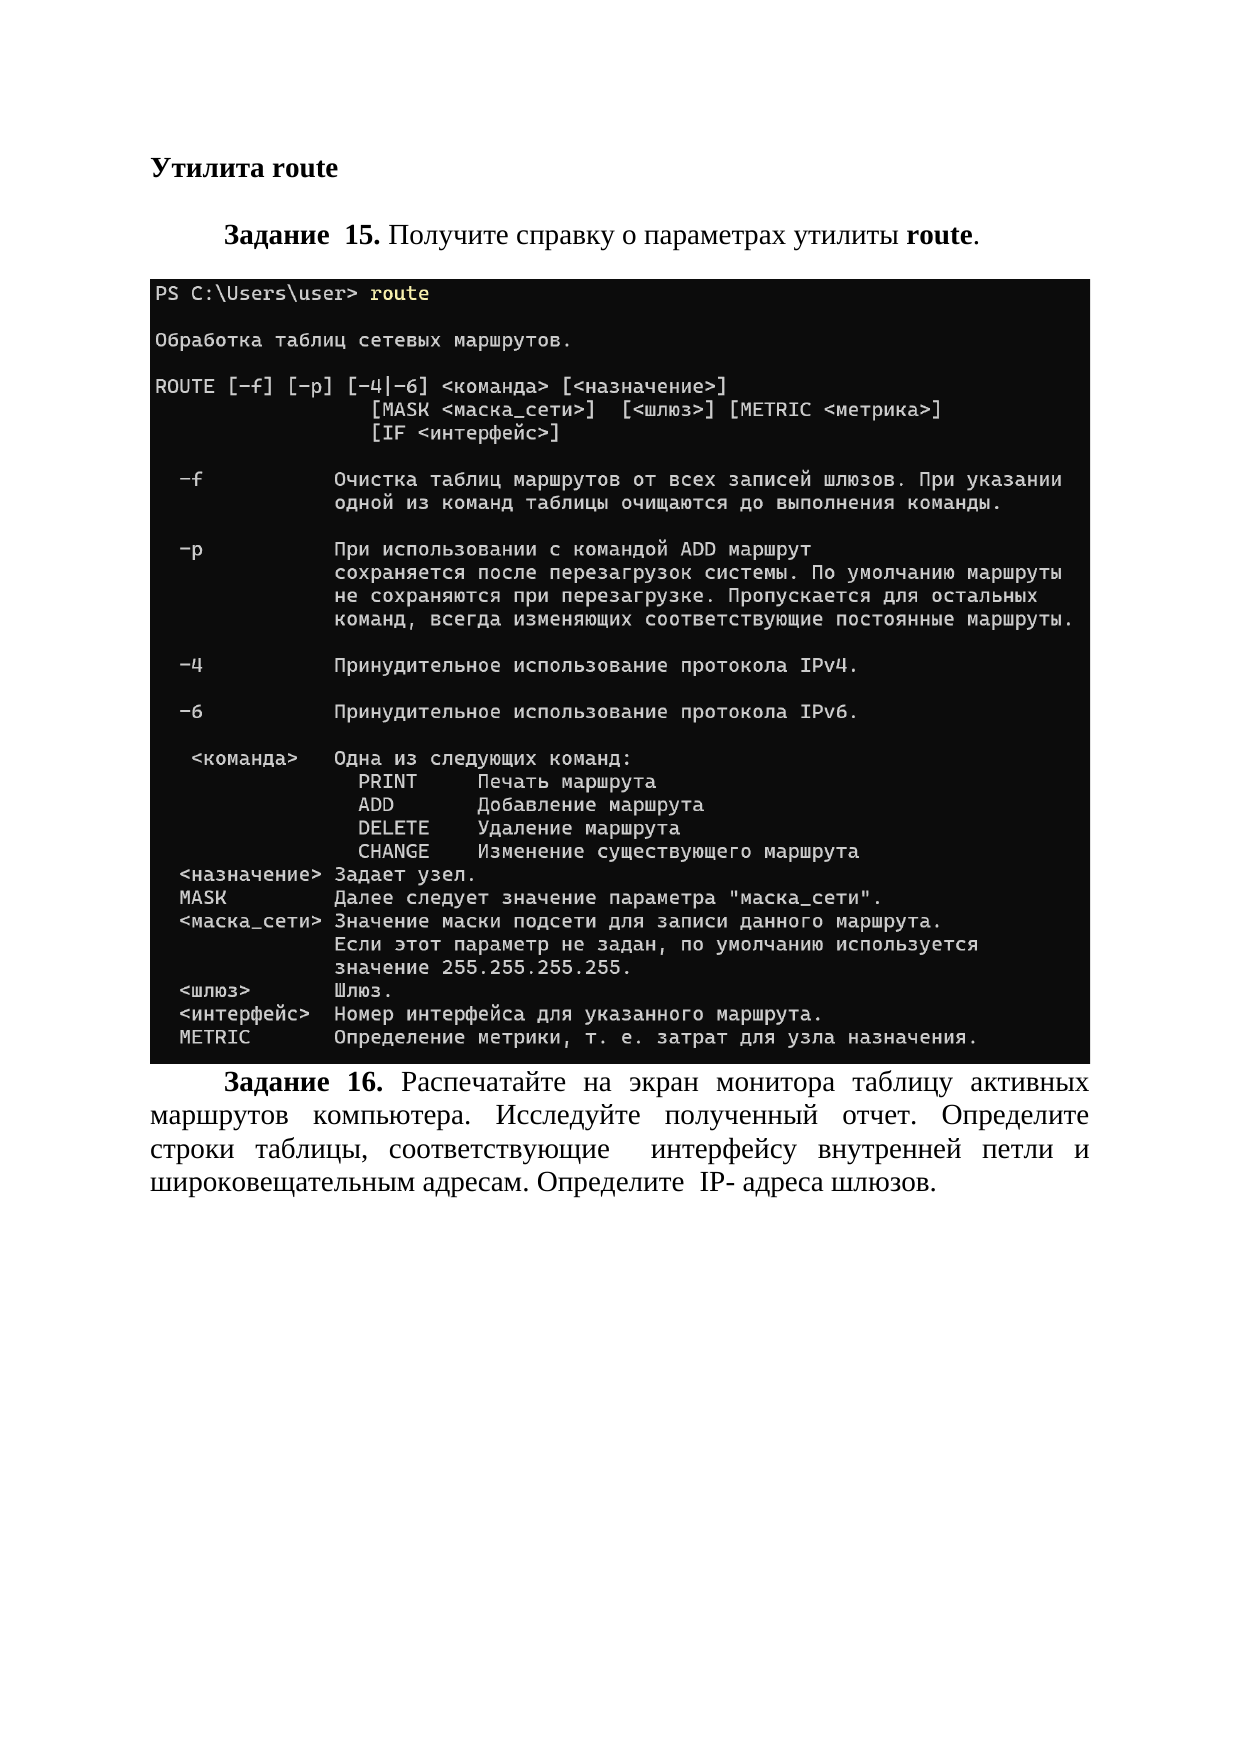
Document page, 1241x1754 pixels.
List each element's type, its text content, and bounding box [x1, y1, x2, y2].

text Задание 15. Получите справку о параметрах утилиты route. [150, 217, 1090, 251]
text Утилита route [150, 150, 1090, 183]
picture [150, 279, 1091, 1064]
text Задание 16. Распечатайте на экран монитора таблицу активных маршрутов компьютера. Исследуйте полученный отчет. Определите строки таблицы, соответствующие интерфейсу внутренней петли и широковещательным адресам. Определите IP- адреса шлюзов. [150, 1064, 1090, 1198]
